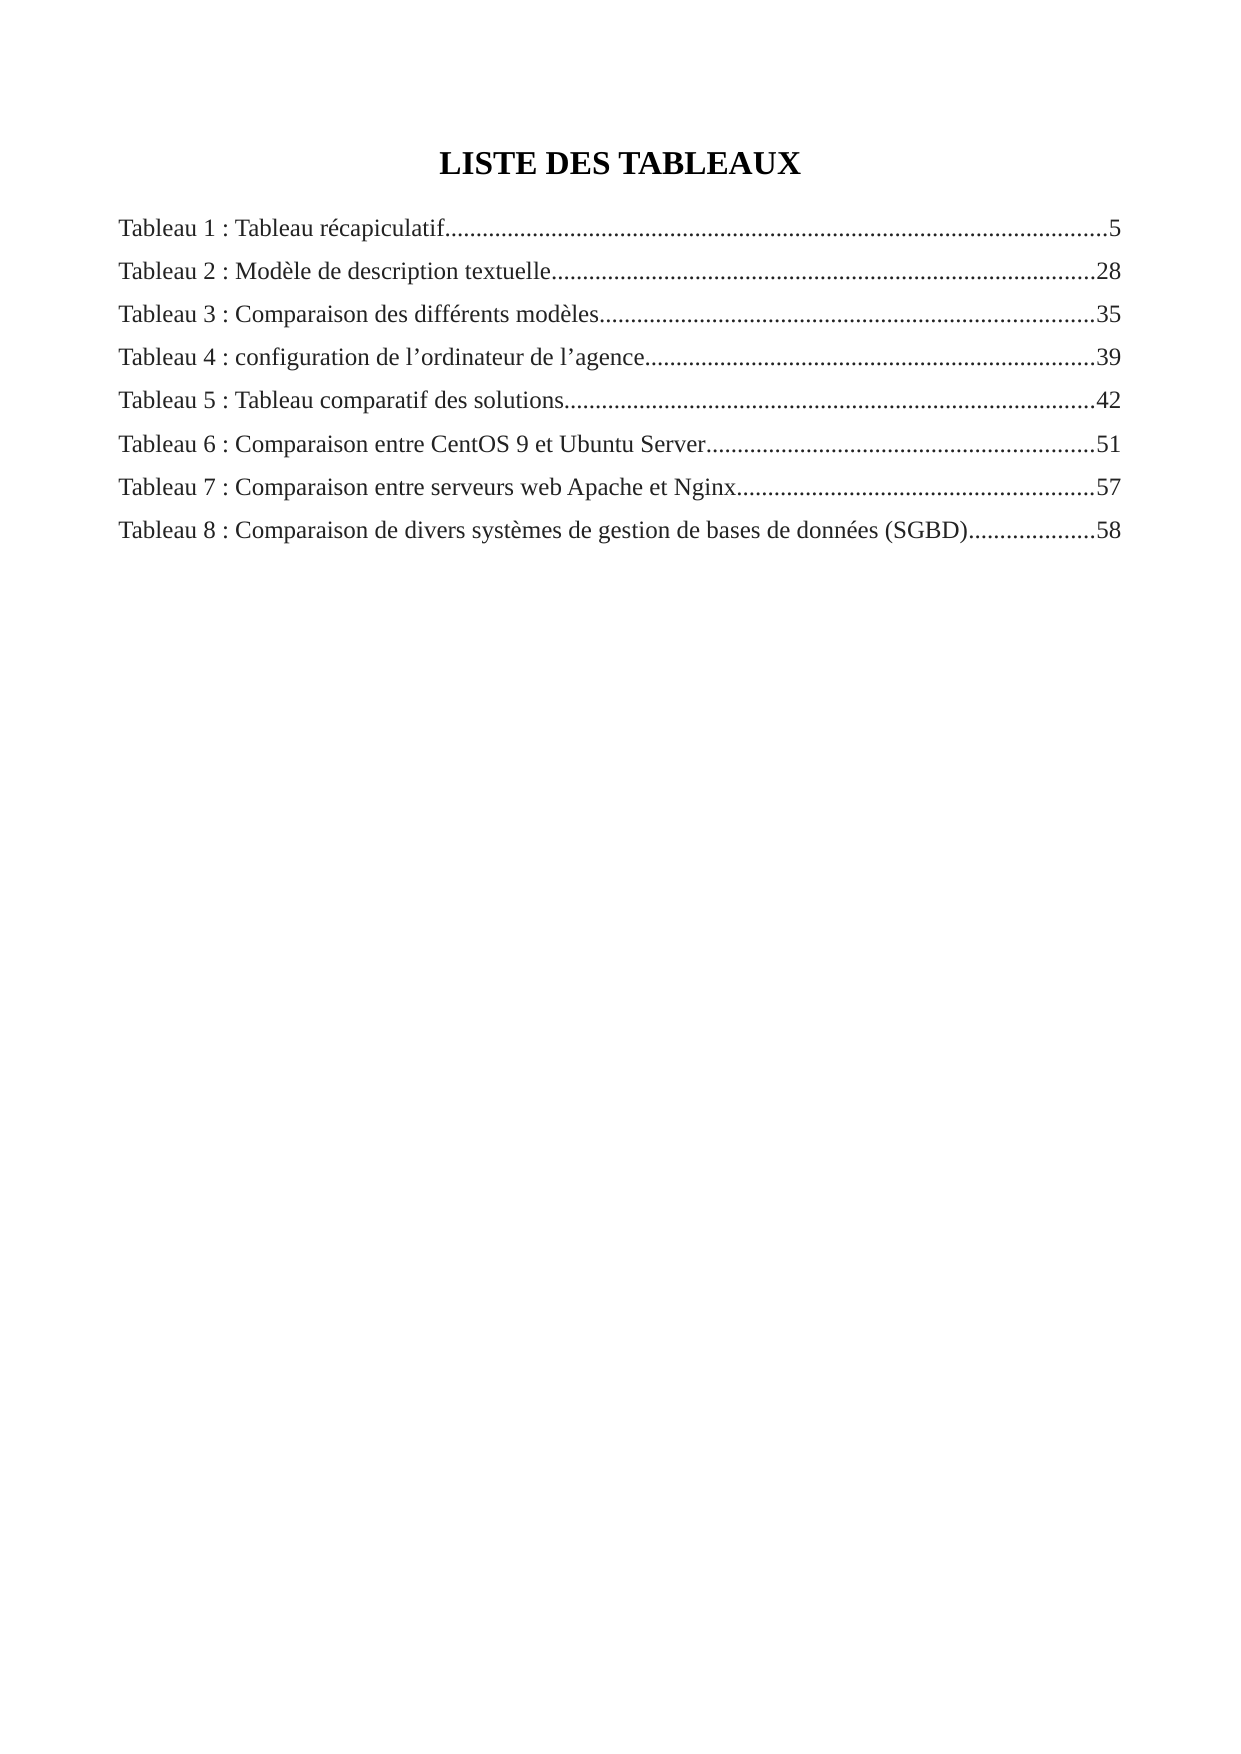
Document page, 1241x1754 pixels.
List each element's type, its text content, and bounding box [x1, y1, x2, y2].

text Tableau 6 : Comparaison entre CentOS 9 et Ubuntu Server 51 [118, 429, 1122, 457]
text Tableau 7 : Comparaison entre serveurs web Apache et Nginx 57 [118, 472, 1122, 501]
text Tableau 8 : Comparaison de divers systèmes de gestion de bases de données (SGBD) 58 [118, 515, 1122, 544]
text Tableau 4 : configuration de l’ordinateur de l’agence 39 [118, 342, 1122, 371]
text Tableau 3 : Comparaison des différents modèles 35 [118, 299, 1122, 328]
text Tableau 1 : Tableau récapiculatif 5 [118, 213, 1122, 242]
subtitle LISTE DES TABLEAUX [118, 143, 1122, 181]
text Tableau 5 : Tableau comparatif des solutions 42 [118, 386, 1122, 414]
text Tableau 2 : Modèle de description textuelle 28 [118, 256, 1122, 285]
